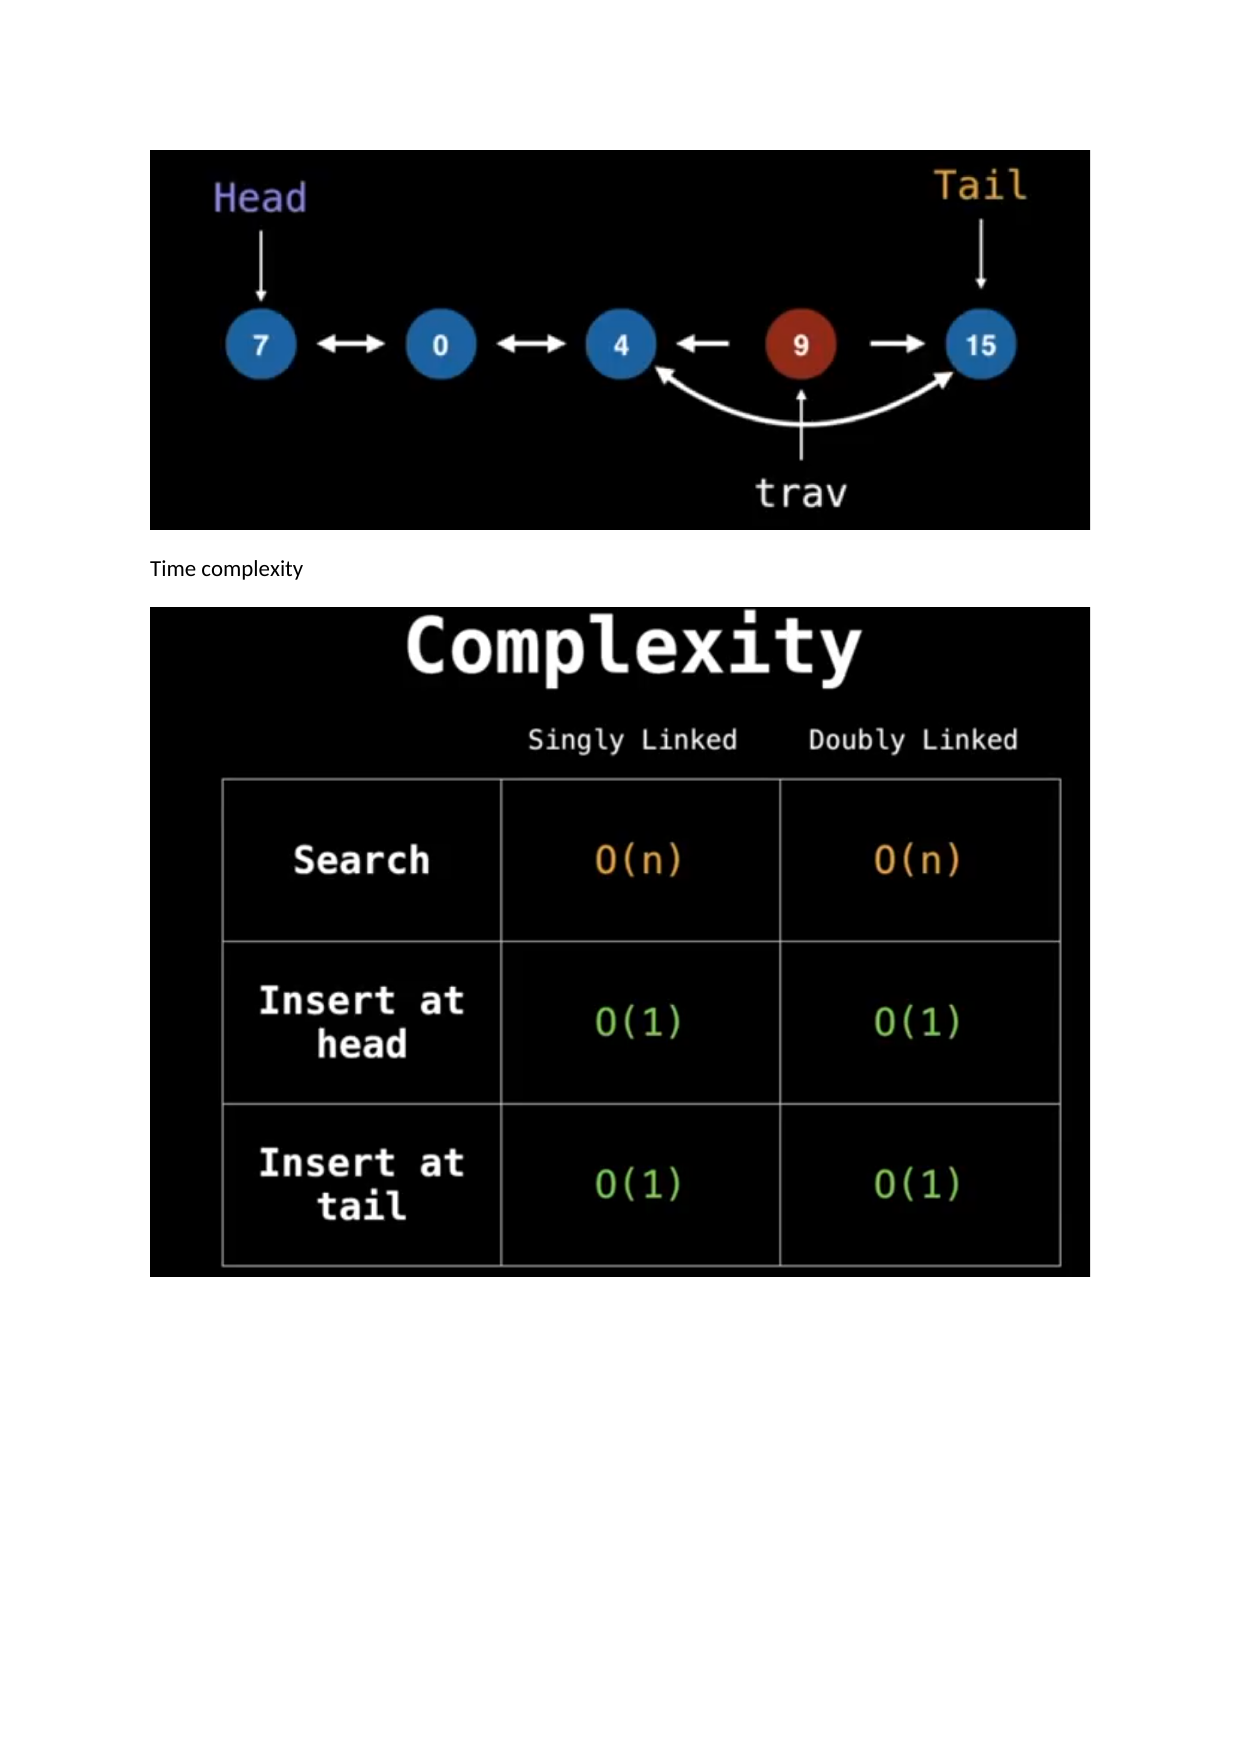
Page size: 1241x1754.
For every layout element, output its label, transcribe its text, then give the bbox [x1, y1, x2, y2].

text Time complexity [150, 554, 1090, 583]
picture [150, 607, 1091, 1277]
picture [150, 150, 1091, 530]
